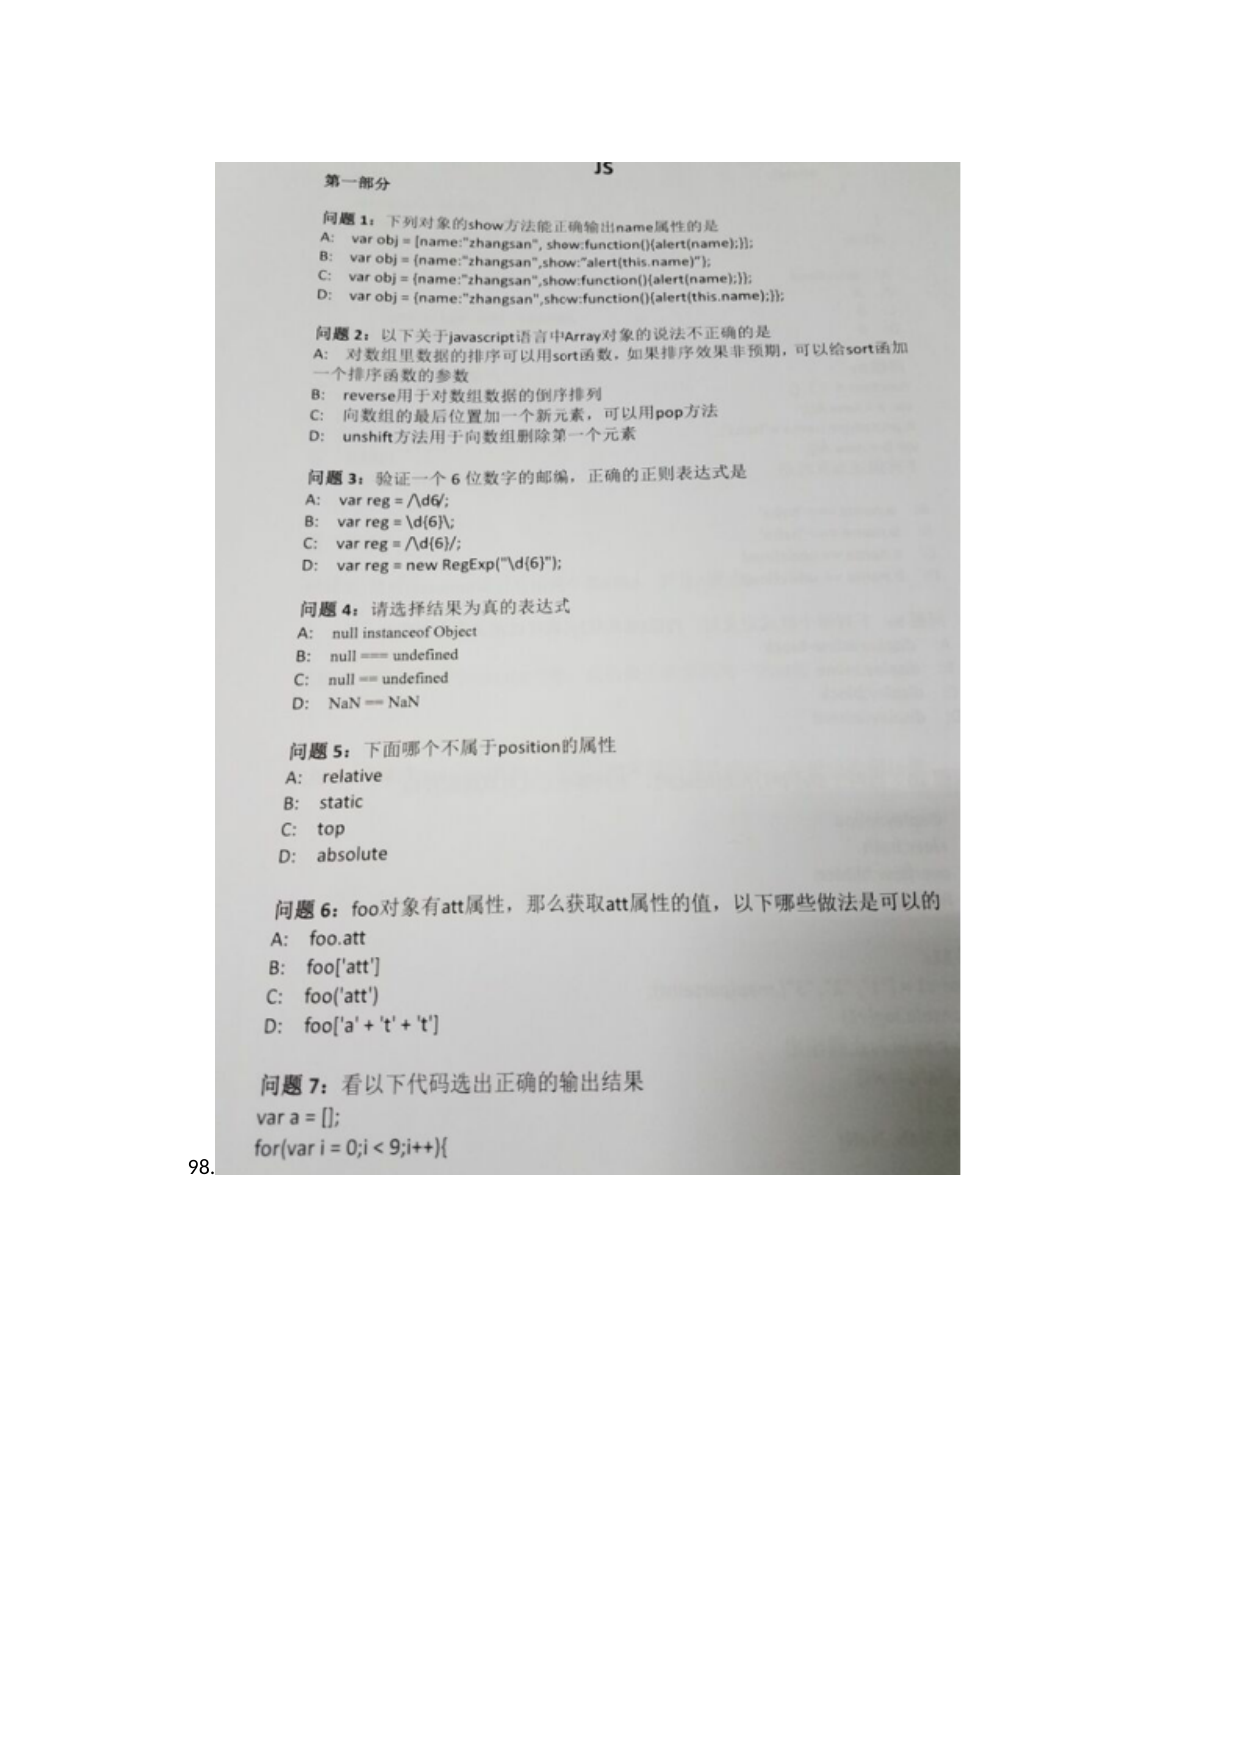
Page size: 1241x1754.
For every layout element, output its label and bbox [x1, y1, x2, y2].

picture [215, 162, 961, 1175]
